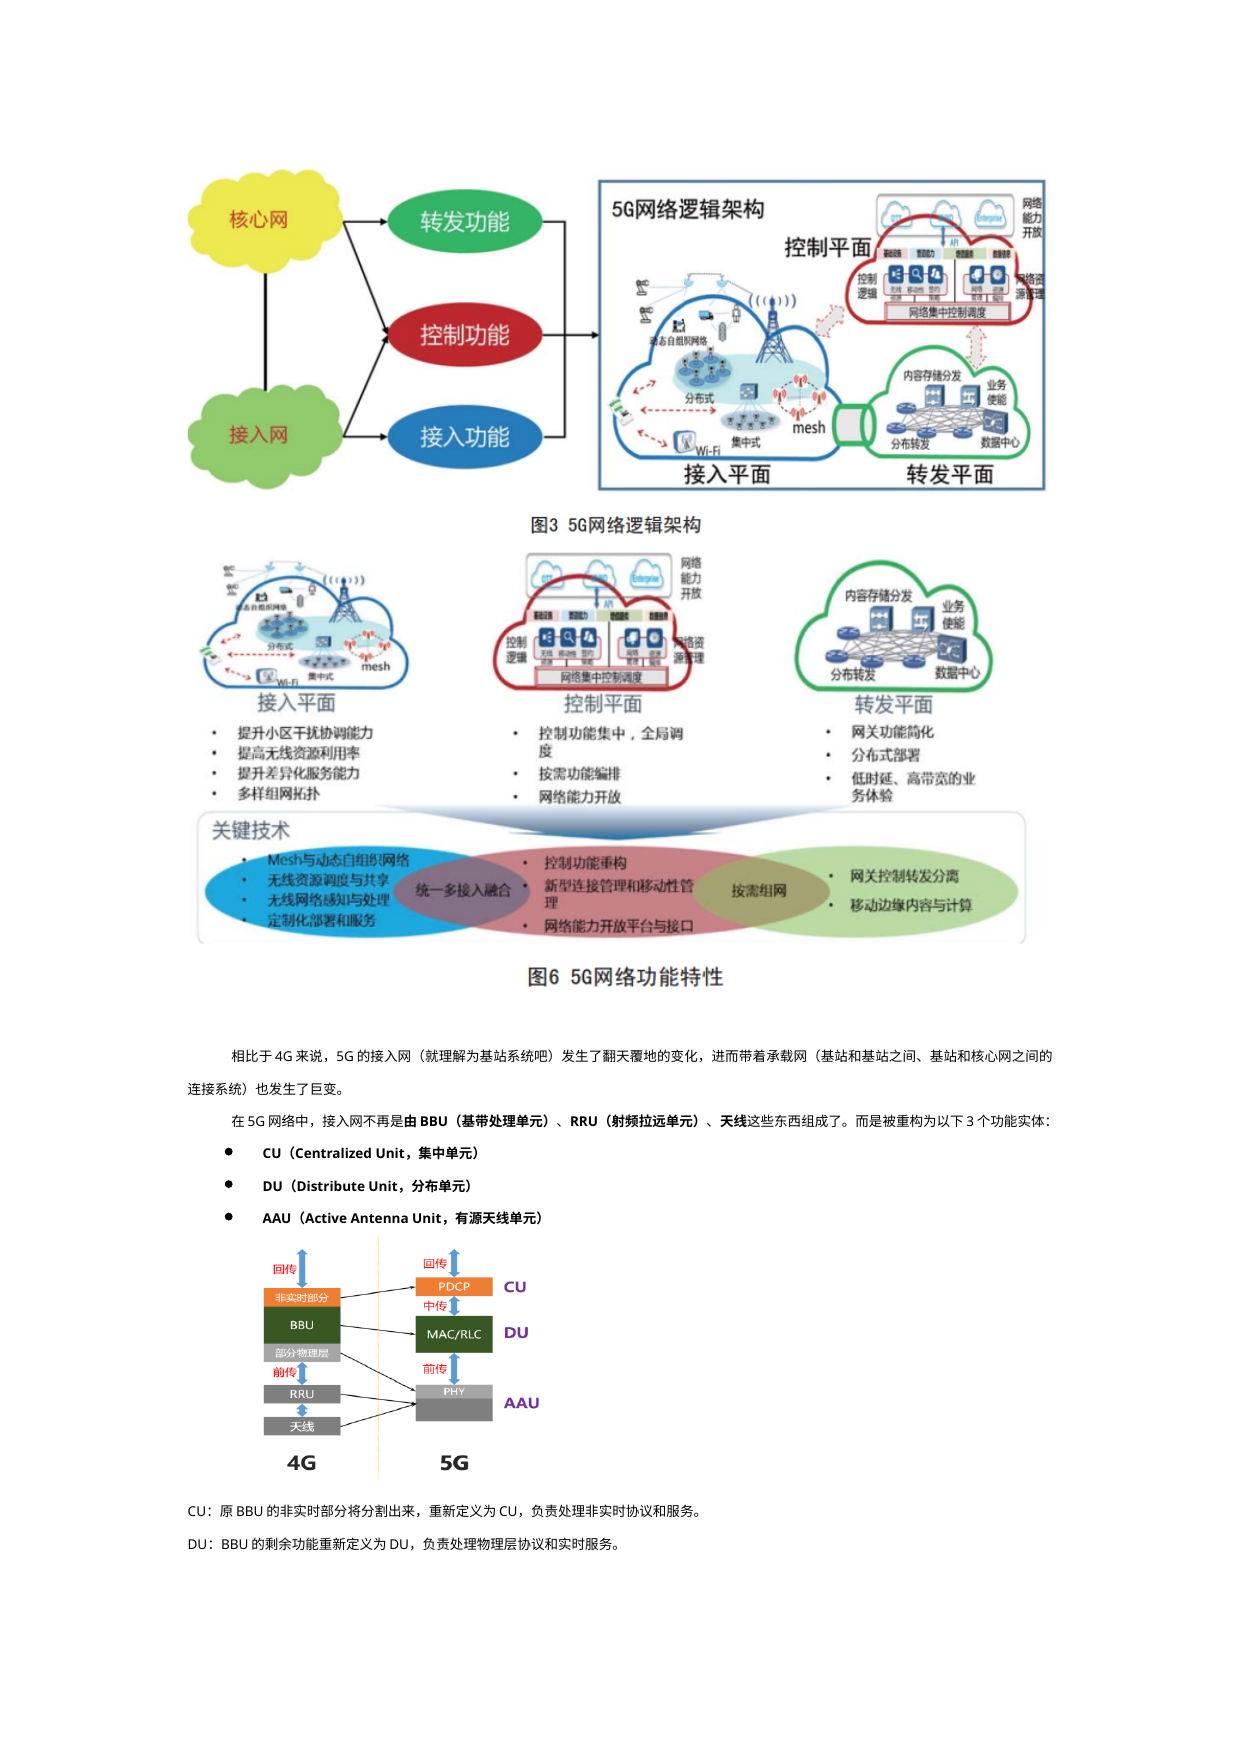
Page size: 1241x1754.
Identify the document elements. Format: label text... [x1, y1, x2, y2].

list AAU（Active Antenna Unit，有源天线单元） [225, 1202, 1053, 1234]
list CU（Centralized Unit，集中单元） [225, 1137, 1053, 1169]
picture [187, 1234, 567, 1483]
text 相比于4G来说，5G的接入网（就理解为基站系统吧）发生了翻天覆地的变化，进而带着承载网（基站和基站之间、基站和核心网之间的连接系统）也发生了巨变。 [187, 1039, 1053, 1104]
picture [187, 552, 1053, 1000]
list DU（Distribute Unit，分布单元） [225, 1169, 1053, 1202]
text CU：原BBU的非实时部分将分割出来，重新定义为CU，负责处理非实时协议和服务。 [187, 1494, 1053, 1527]
picture [187, 162, 1053, 541]
text DU：BBU的剩余功能重新定义为DU，负责处理物理层协议和实时服务。 [187, 1527, 1053, 1559]
text 在5G网络中，接入网不再是由BBU（基带处理单元）、RRU（射频拉远单元）、天线这些东西组成了。而是被重构为以下3个功能实体： [187, 1104, 1053, 1137]
